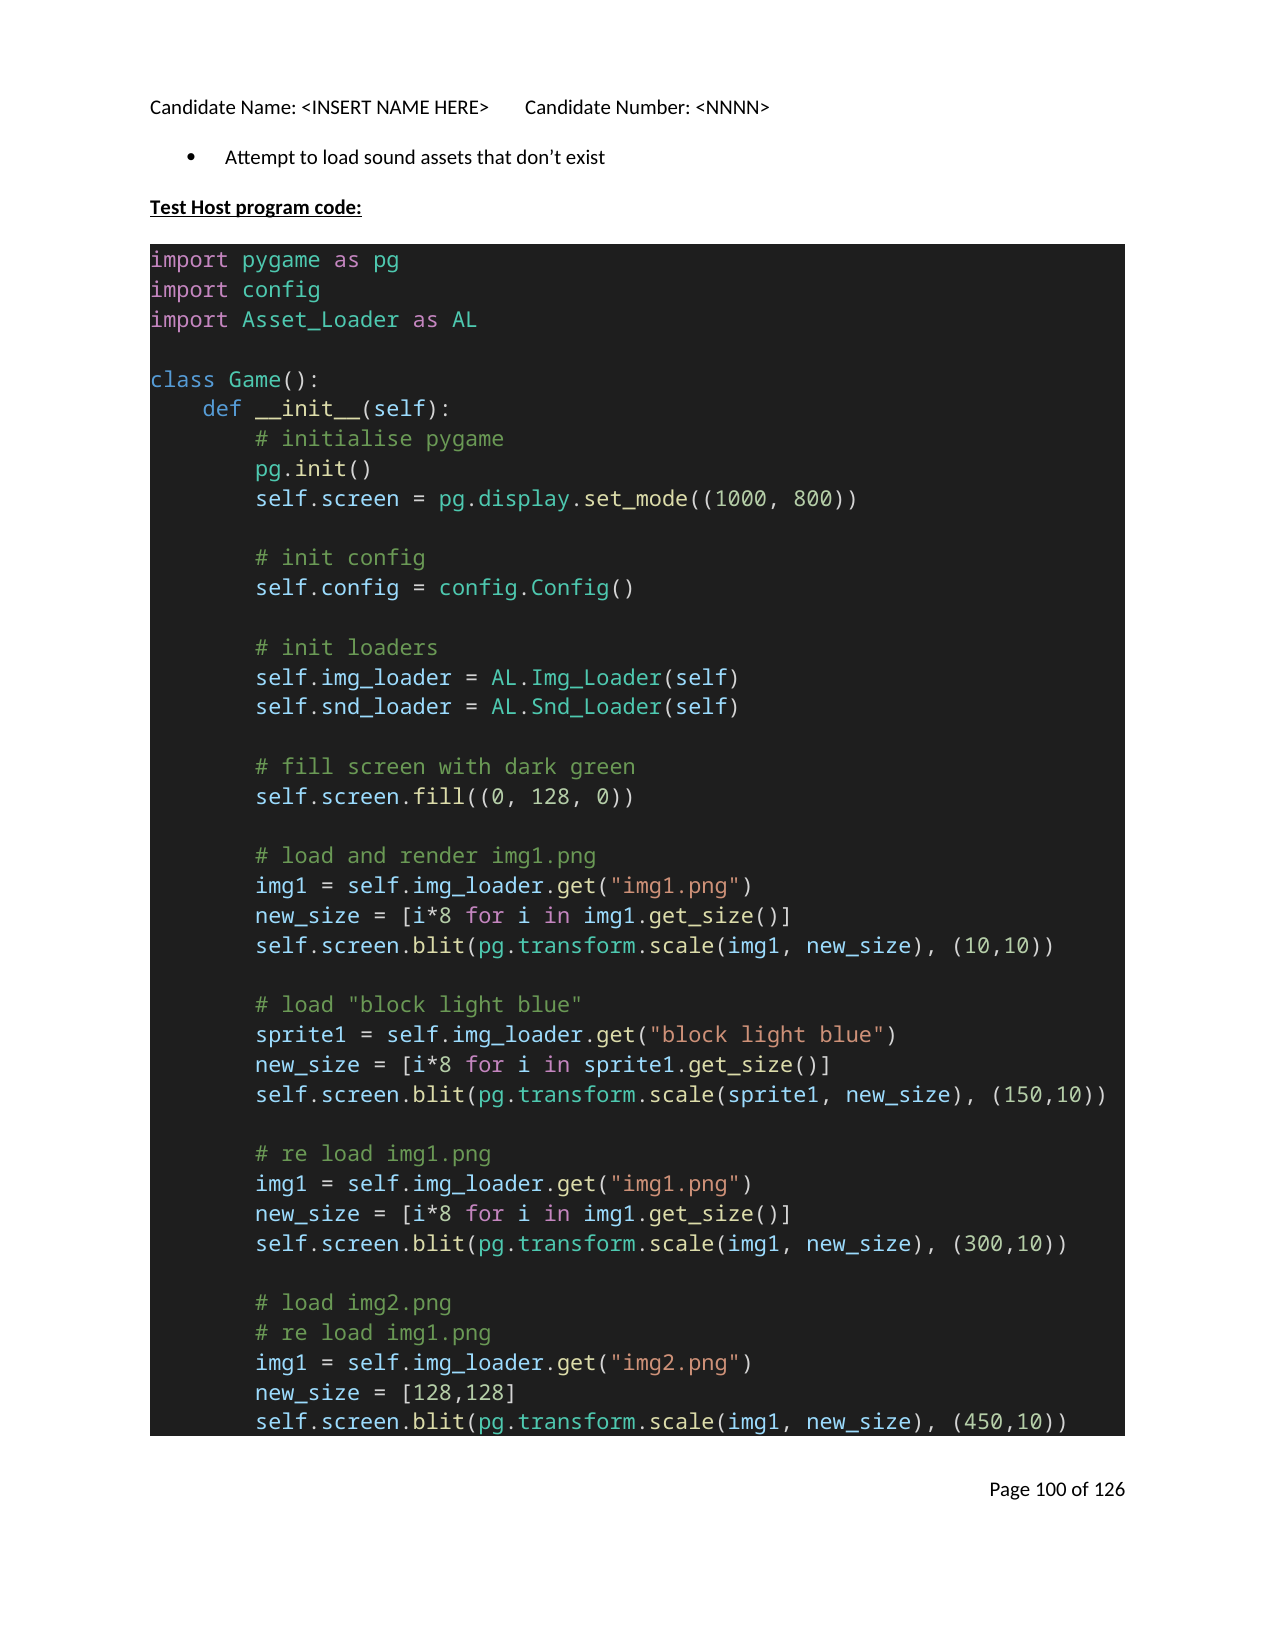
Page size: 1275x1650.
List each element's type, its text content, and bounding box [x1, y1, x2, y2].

text Test Host program code: [150, 194, 1125, 220]
text self.config = config.Config() [150, 572, 1125, 602]
text # init config [150, 542, 1125, 572]
text self.screen.blit(pg.transform.scale(img1, new_size), (450,10)) [150, 1406, 1125, 1436]
text pg.init() [150, 453, 1125, 483]
text self.screen.blit(pg.transform.scale(img1, new_size), (10,10)) [150, 929, 1125, 959]
text self.screen = pg.display.set_mode((1000, 800)) [150, 483, 1125, 512]
text # re load img1.png [150, 1317, 1125, 1347]
text new_size = [i*8 for i in sprite1.get_size()] [150, 1049, 1125, 1078]
list Attempt to load sound assets that don’t exist [187, 144, 1125, 170]
text class Game(): [150, 363, 1125, 393]
text self.screen.blit(pg.transform.scale(img1, new_size), (300,10)) [150, 1227, 1125, 1257]
text def __init__(self): [150, 393, 1125, 423]
text # init loaders [150, 632, 1125, 661]
text import Asset_Loader as AL [150, 304, 1125, 334]
text new_size = [128,128] [150, 1376, 1125, 1406]
text img1 = self.img_loader.get("img2.png") [150, 1347, 1125, 1376]
text sprite1 = self.img_loader.get("block light blue") [150, 1019, 1125, 1049]
text # load and render img1.png [150, 840, 1125, 870]
text # re load img1.png [150, 1138, 1125, 1168]
text img1 = self.img_loader.get("img1.png") [150, 870, 1125, 900]
text self.screen.fill((0, 128, 0)) [150, 781, 1125, 810]
text new_size = [i*8 for i in img1.get_size()] [150, 900, 1125, 929]
text # load img2.png [150, 1287, 1125, 1317]
text self.img_loader = AL.Img_Loader(self) [150, 661, 1125, 691]
text import pygame as pg [150, 244, 1125, 274]
text # fill screen with dark green [150, 751, 1125, 781]
text # initialise pygame [150, 423, 1125, 453]
text # load "block light blue" [150, 989, 1125, 1019]
text img1 = self.img_loader.get("img1.png") [150, 1168, 1125, 1198]
text import config [150, 274, 1125, 304]
text self.snd_loader = AL.Snd_Loader(self) [150, 691, 1125, 721]
text new_size = [i*8 for i in img1.get_size()] [150, 1198, 1125, 1227]
text self.screen.blit(pg.transform.scale(sprite1, new_size), (150,10)) [150, 1078, 1125, 1108]
